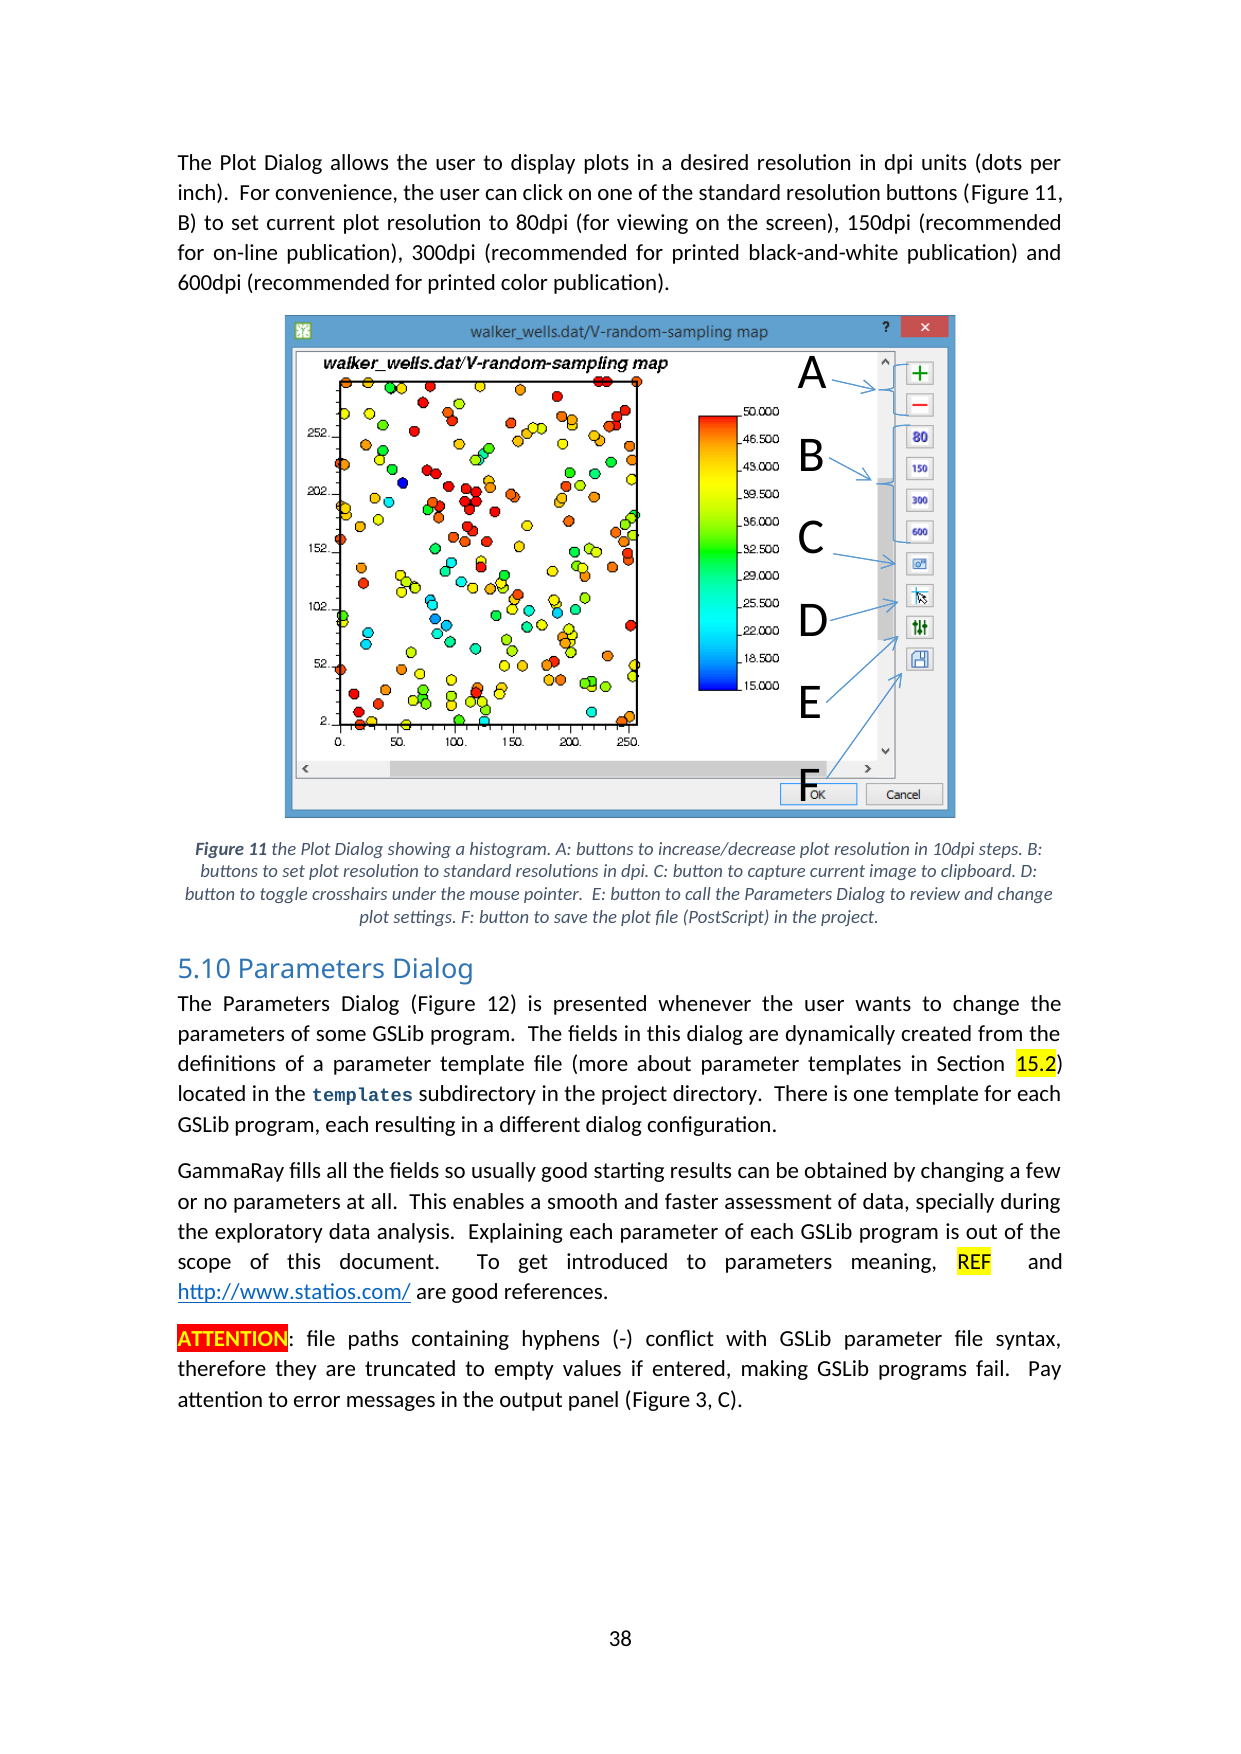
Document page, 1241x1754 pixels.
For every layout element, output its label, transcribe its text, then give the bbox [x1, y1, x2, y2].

picture [284, 315, 956, 818]
text GammaRay fills all the fields so usually good starting results can be obtained by changing a few or no parameters at all. This enables a smooth and faster assessment of data, specially during the exploratory data analysis. Explaining each parameter of each GSLib program is out of the scope of this document. To get introduced to parameters meaning, REF and http://www.statios.com/ are good references. [177, 1157, 1063, 1306]
text The Plot Dialog allows the user to display plots in a desired resolution in dpi units (dots per inch). For convenience, the user can click on one of the standard resolution buttons (Figure 11, B) to set current plot resolution to 80dpi (for viewing on the screen), 150dpi (recommended for on-line publication), 300dpi (recommended for printed black-and-white publication) and 600dpi (recommended for printed color publication). [177, 148, 1063, 296]
text Figure 11 the Plot Dialog showing a histogram. A: buttons to increase/decrease plot resolution in 10dpi steps. B: buttons to set plot resolution to standard resolutions in dpi. C: button to capture current image to clipboard. D: button to toggle crosshairs under the mouse pointer. E: button to call the Parameters Dialog to review and change plot settings. F: button to save the plot file (PostScript) in the project. [177, 837, 1063, 928]
text ATTENTION: file paths containing hyphens (-) conflict with GSLib parameter file syntax, therefore they are truncated to empty values if entered, making GSLib programs fail. Pay attention to error messages in the output panel (Figure 3, C). [177, 1324, 1063, 1413]
subtitle Parameters Dialog [177, 949, 1063, 986]
text The Parameters Dialog (Figure 12) is presented whenever the user wants to change the parameters of some GSLib program. The fields in this dialog are dynamically created from the definitions of a parameter template file (more about parameter templates in Section 15.2) located in the templates subdirectory in the project directory. There is one template for each GSLib program, each resulting in a different dialog configuration. [177, 989, 1063, 1138]
